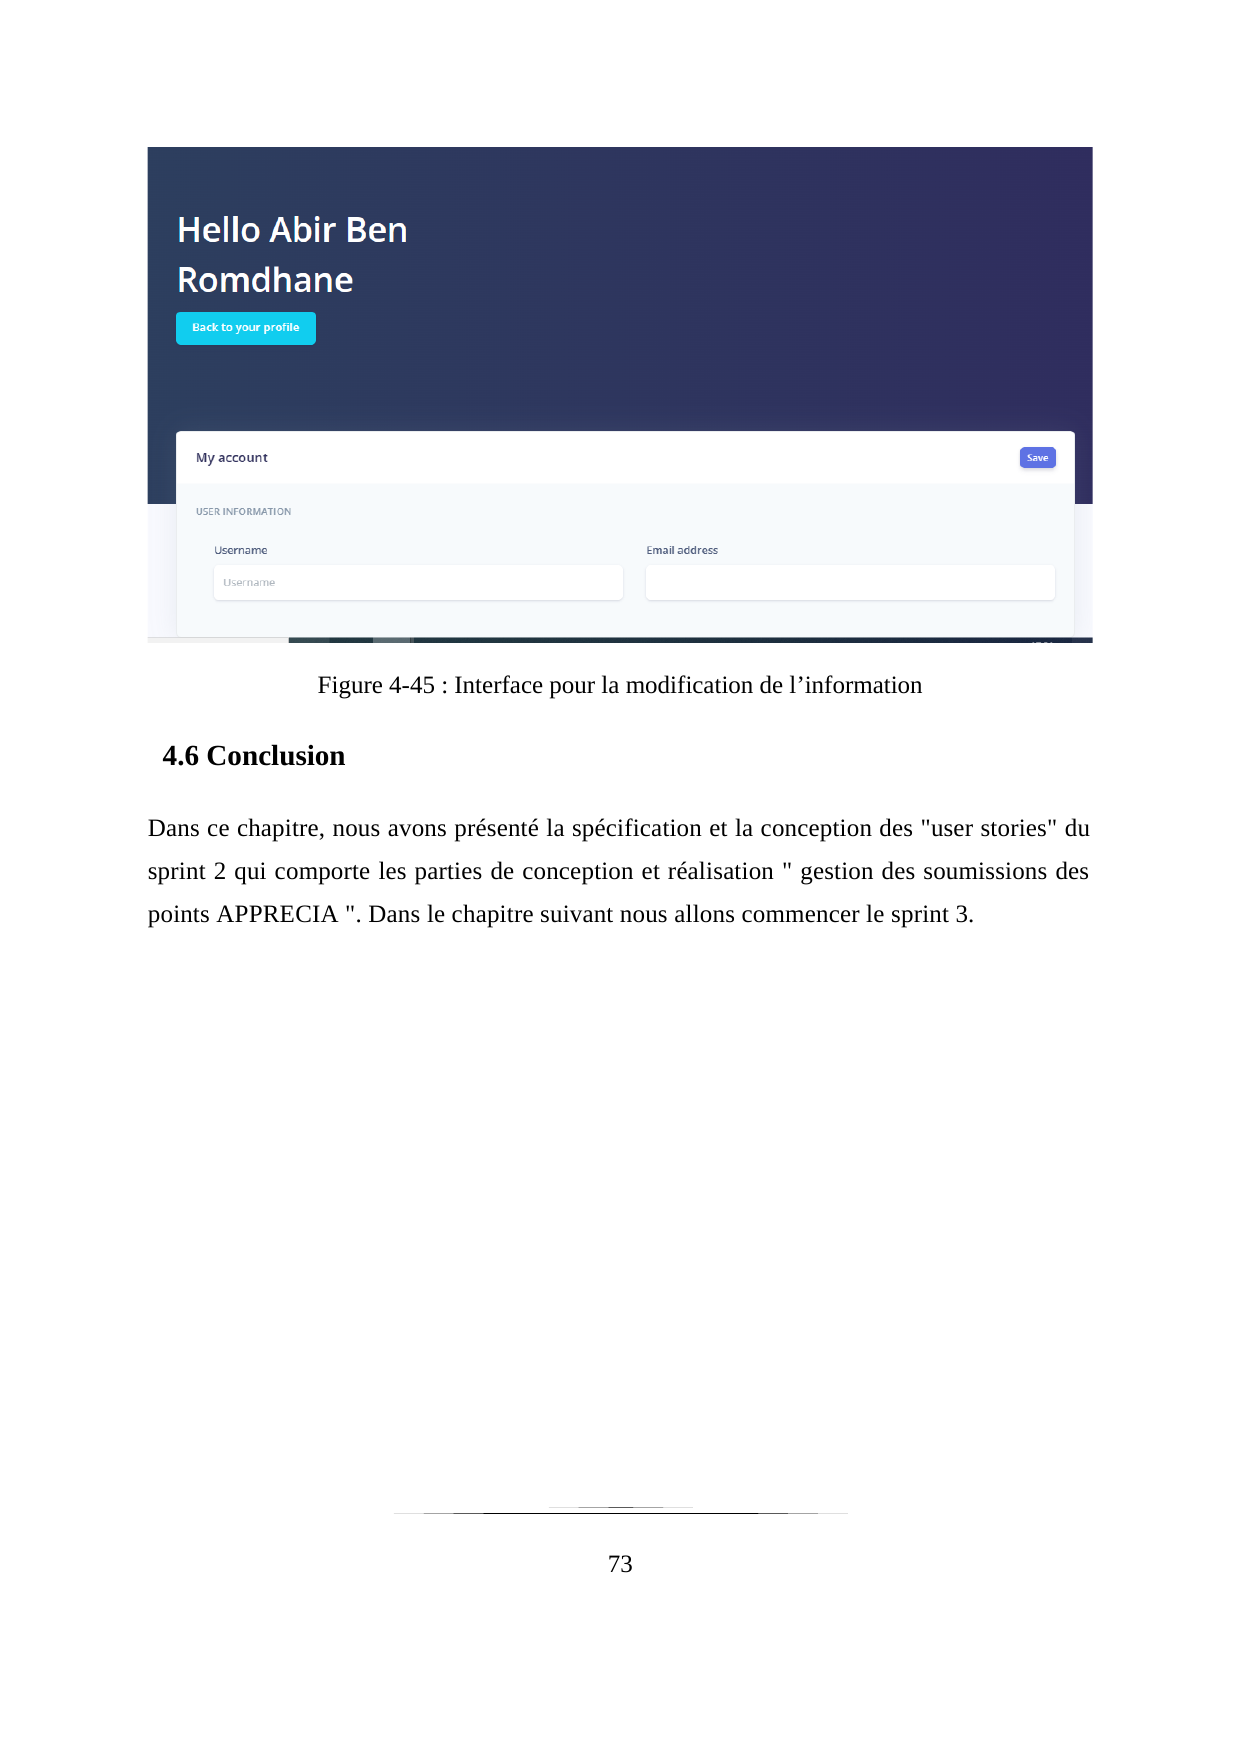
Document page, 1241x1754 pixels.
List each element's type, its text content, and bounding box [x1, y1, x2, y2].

subtitle Conclusion [162, 738, 1093, 772]
picture [147, 147, 1093, 643]
text Dans ce chapitre, nous avons présenté la spécification et la conception des "user stories" du sprint 2 qui comporte les parties de conception et réalisation " gestion des soumissions des points APPRECIA ". Dans le chapitre suivant nous allons commencer le sprint 3. [148, 813, 1093, 928]
